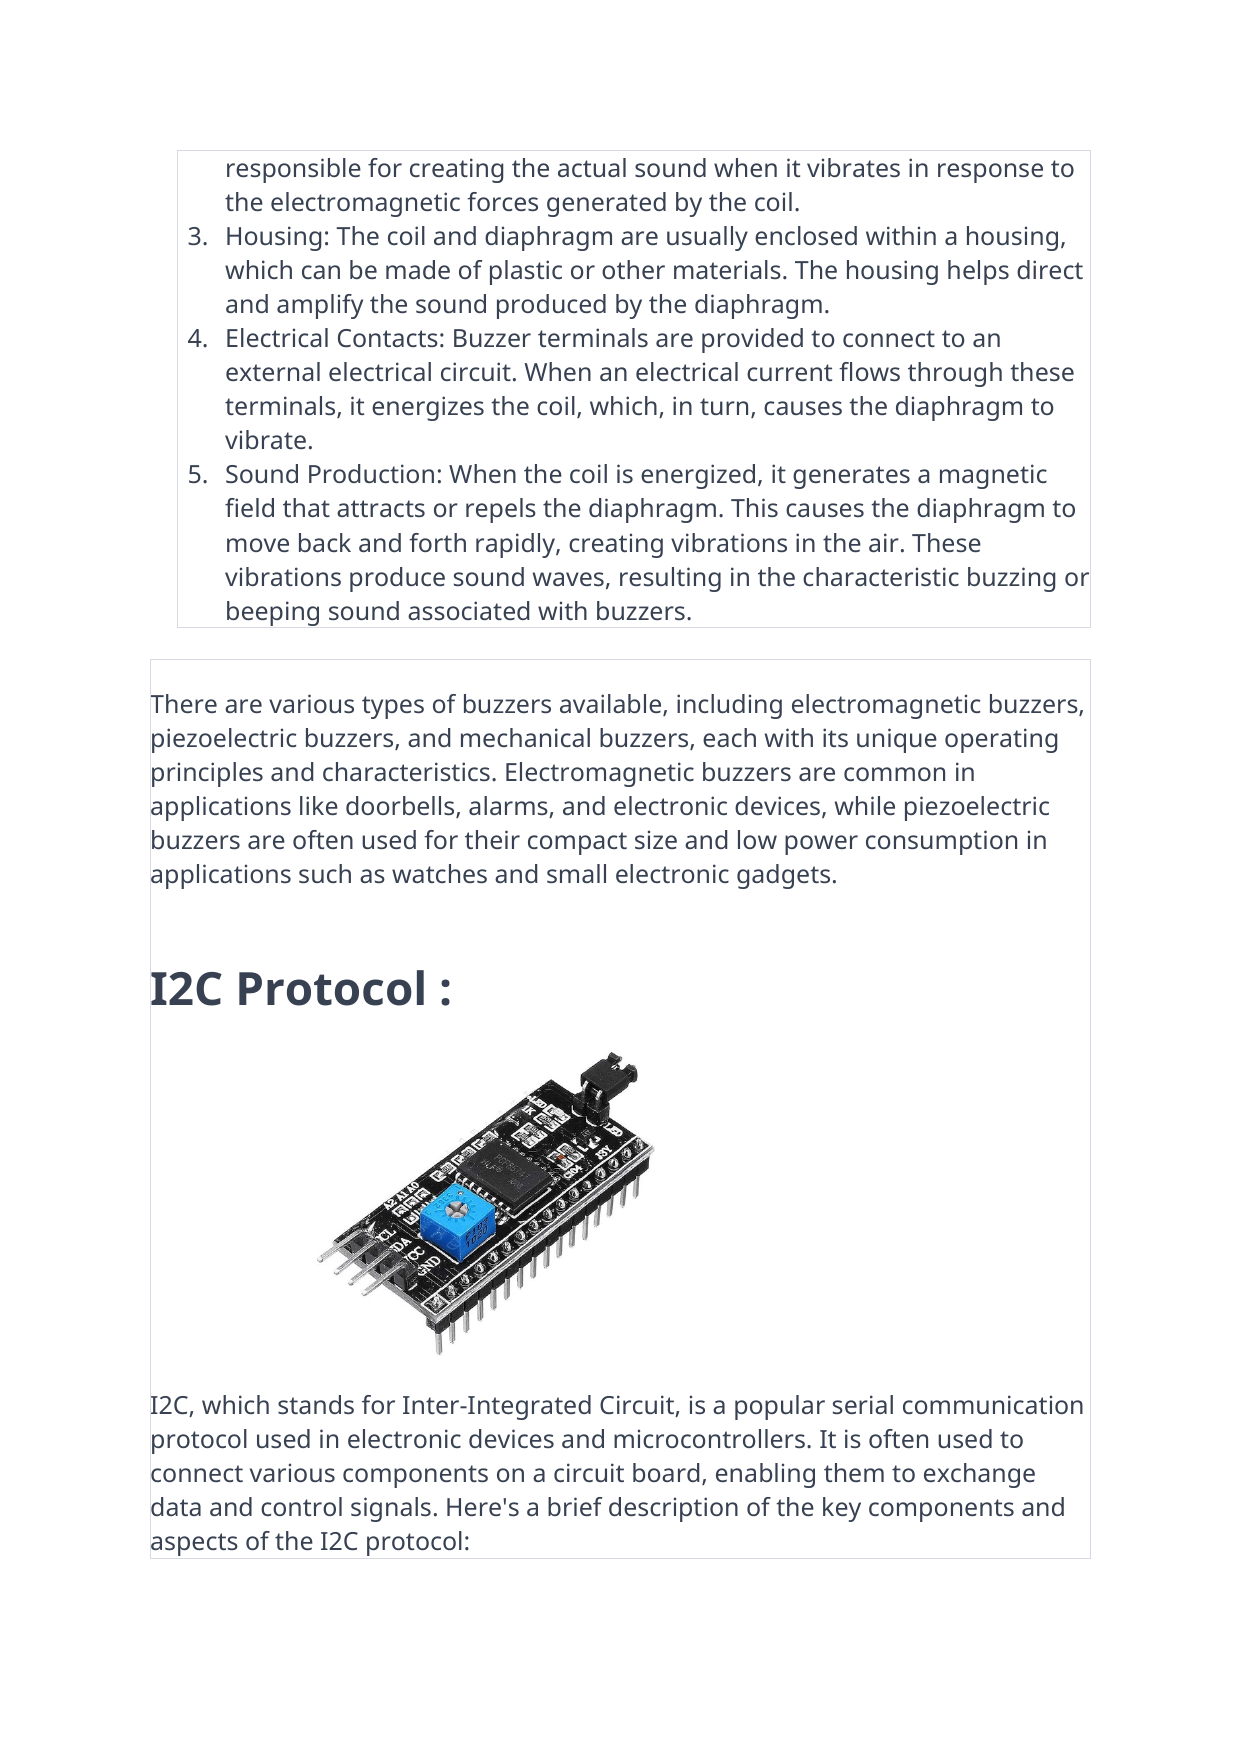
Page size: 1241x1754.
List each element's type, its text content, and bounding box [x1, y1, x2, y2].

list Housing: The coil and diaphragm are usually enclosed within a housing, which can be made of plastic or other materials. The housing helps direct and amplify the sound produced by the diaphragm. [178, 218, 1090, 320]
list Sound Production: When the coil is energized, it generates a magnetic field that attracts or repels the diaphragm. This causes the diaphragm to move back and forth rapidly, creating vibrations in the air. These vibrations produce sound waves, resulting in the characteristic buzzing or beeping sound associated with buzzers. [178, 457, 1090, 627]
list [178, 151, 1090, 218]
text I2C Protocol : [151, 956, 1090, 1019]
picture [316, 1050, 656, 1356]
text I2C, which stands for Inter-Integrated Circuit, is a popular serial communication protocol used in electronic devices and microcontrollers. It is often used to connect various components on a circuit board, enabling them to exchange data and control signals. Here's a brief description of the key components and aspects of the I2C protocol: [151, 1360, 1090, 1558]
text There are various types of buzzers available, including electromagnetic buzzers, piezoelectric buzzers, and mechanical buzzers, each with its unique operating principles and characteristics. Electromagnetic buzzers are common in applications like doorbells, alarms, and electronic devices, while piezoelectric buzzers are often used for their compact size and low power consumption in applications such as watches and small electronic gadgets. [151, 660, 1090, 891]
list Electrical Contacts: Buzzer terminals are provided to connect to an external electrical circuit. When an electrical current flows through these terminals, it energizes the coil, which, in turn, causes the diaphragm to vibrate. [178, 320, 1090, 457]
